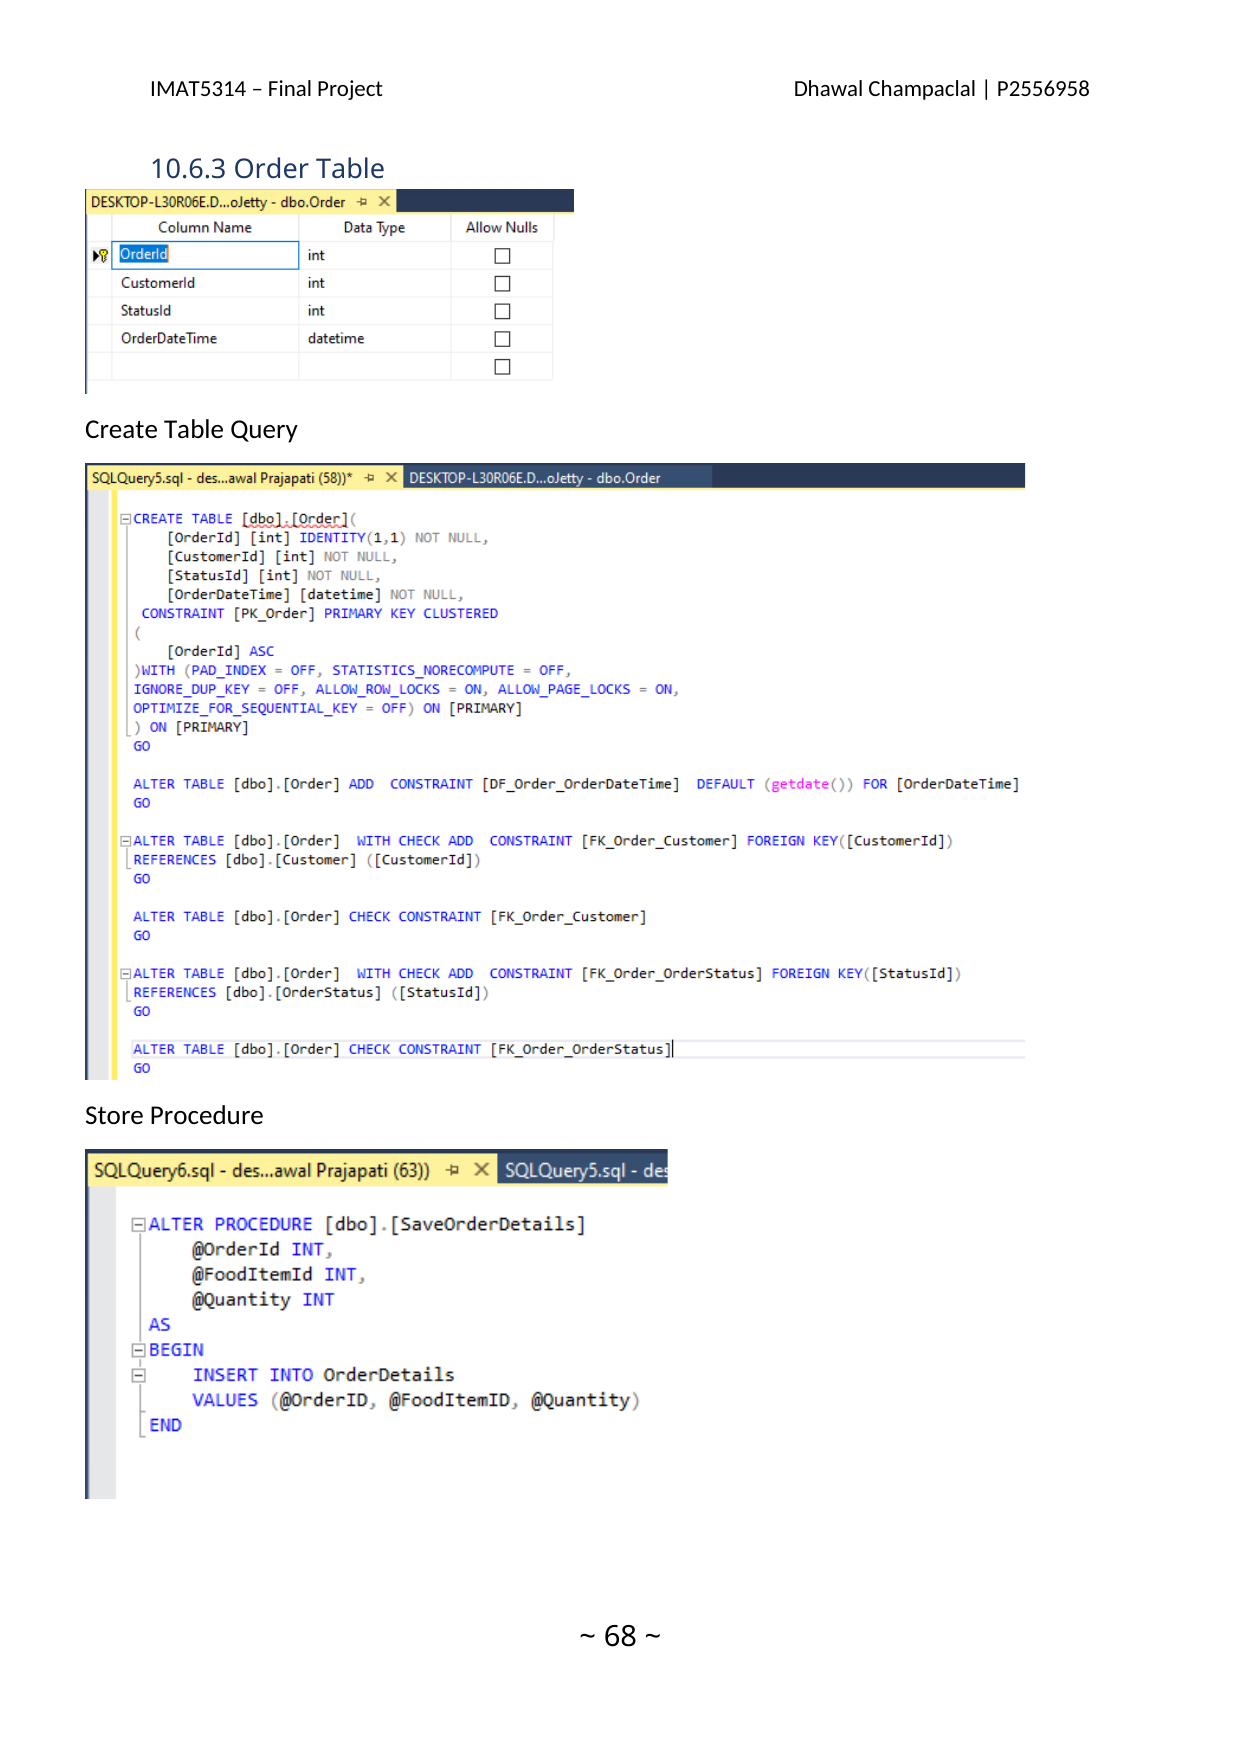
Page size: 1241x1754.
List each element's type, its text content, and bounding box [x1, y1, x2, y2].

text Create Table Query [85, 412, 1090, 445]
picture [85, 189, 574, 394]
picture [85, 1149, 668, 1499]
text Store Procedure [85, 1098, 1090, 1131]
picture [85, 463, 1026, 1080]
subtitle 10.6.3 Order Table [150, 150, 1090, 187]
